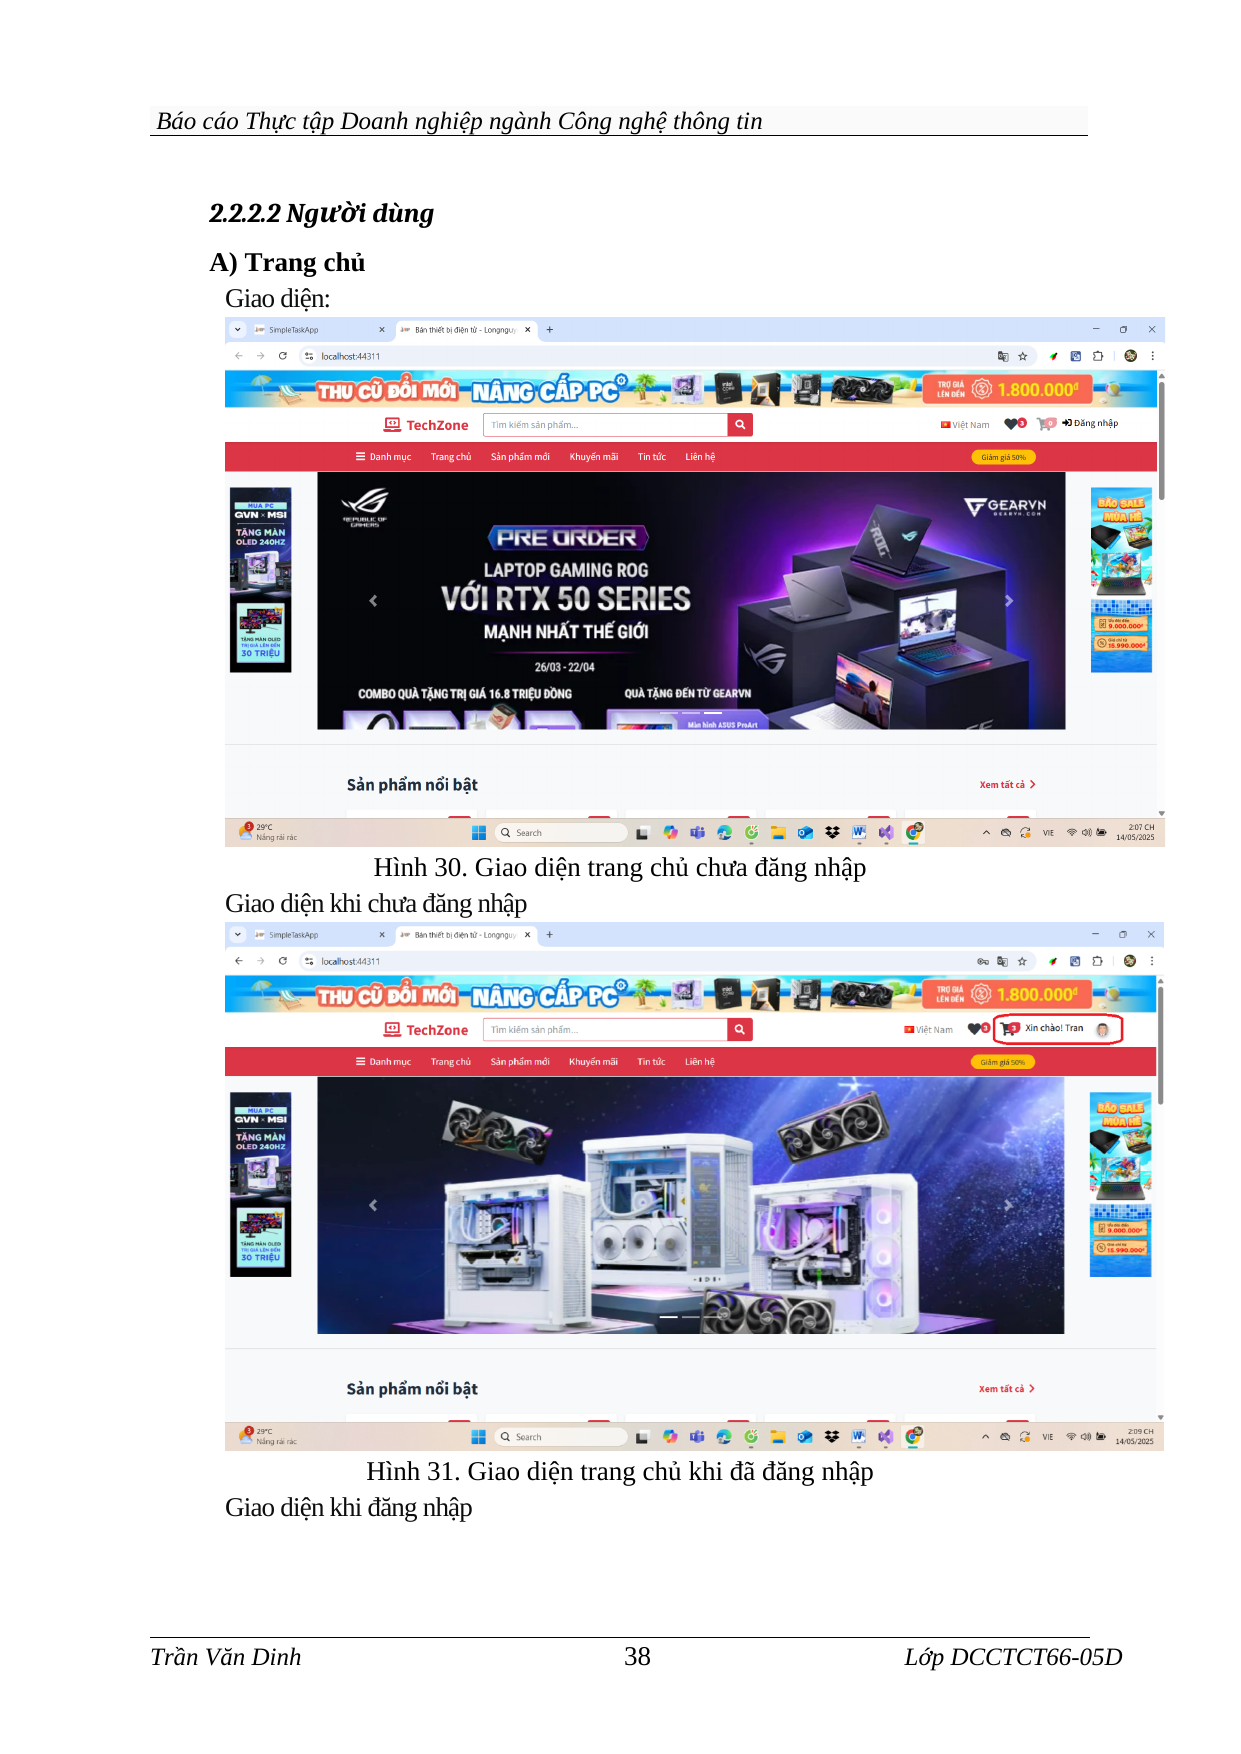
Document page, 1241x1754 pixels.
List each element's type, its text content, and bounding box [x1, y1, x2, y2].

text Giao diện khi chưa đăng nhập [225, 887, 1090, 918]
picture [225, 922, 1164, 1451]
text Giao diện khi đăng nhập [225, 1491, 1090, 1522]
picture [225, 317, 1166, 847]
text A) Trang chủ [150, 246, 1090, 278]
text Giao diện: [225, 282, 1090, 313]
subtitle 2.2.2.2 Người dùng [150, 198, 1090, 229]
